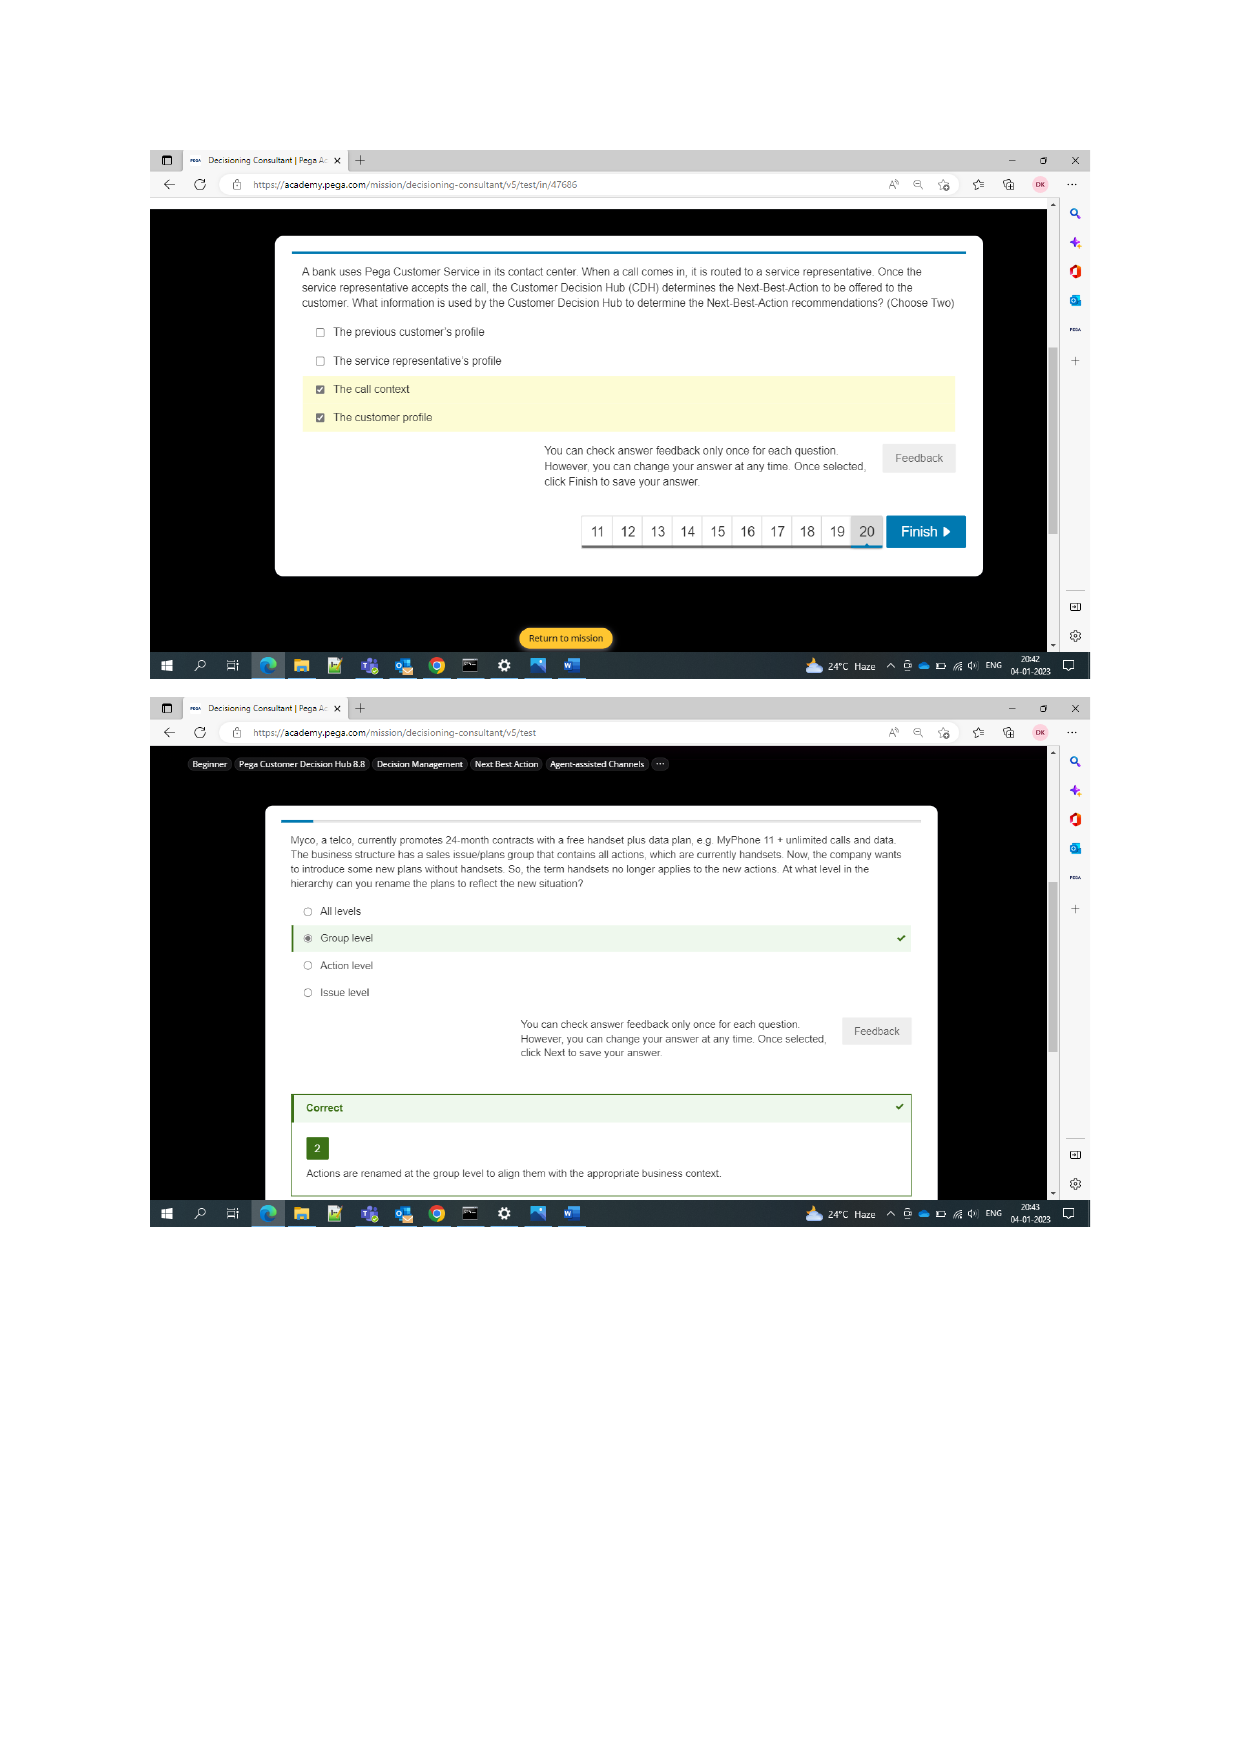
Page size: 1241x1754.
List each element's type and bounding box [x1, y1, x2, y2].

picture [150, 697, 1091, 1227]
picture [150, 150, 1091, 679]
